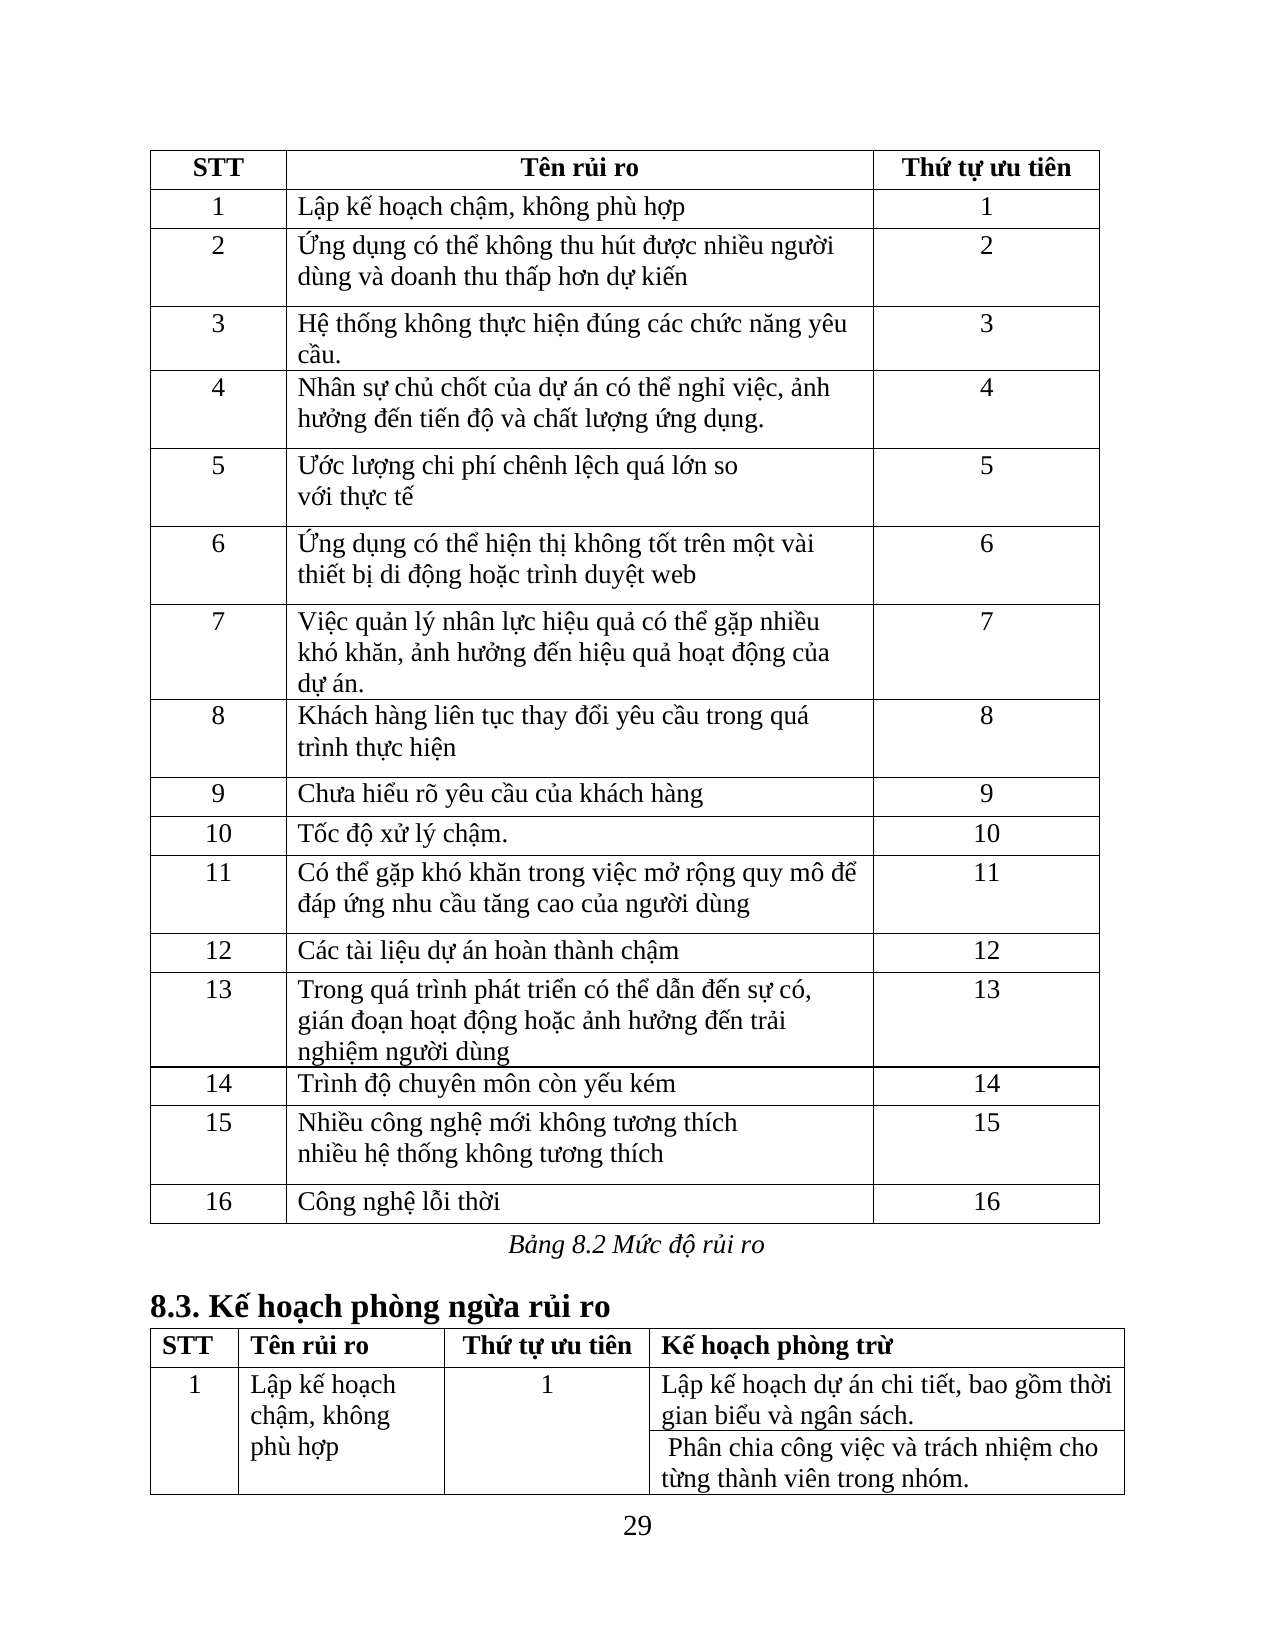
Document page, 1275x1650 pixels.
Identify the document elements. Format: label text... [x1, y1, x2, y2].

table_cell 14 [874, 1068, 1099, 1105]
table_cell 5 [874, 449, 1099, 526]
table_cell Công nghệ lỗi thời [287, 1185, 873, 1223]
table_cell 7 [151, 605, 286, 698]
table_cell 1 [151, 1368, 238, 1493]
table_header Tên rủi ro [239, 1329, 444, 1367]
table_cell Có thể gặp khó khăn trong việc mở rộng quy mô để đáp ứng nhu cầu tăng cao của người dùng [287, 856, 873, 933]
table_cell Trong quá trình phát triển có thể dẫn đến sự có, gián đoạn hoạt động hoặc ảnh hưởng đến trải nghiệm người dùng [287, 973, 873, 1066]
table_cell Việc quản lý nhân lực hiệu quả có thể gặp nhiều khó khăn, ảnh hưởng đến hiệu quả hoạt động của dự án. [287, 605, 873, 698]
subtitle 8.3. Kế hoạch phòng ngừa rủi ro [150, 1286, 1125, 1325]
table_cell 13 [151, 973, 286, 1066]
table_cell 8 [151, 700, 286, 777]
table_cell 15 [874, 1106, 1099, 1183]
table_cell Hệ thống không thực hiện đúng các chức năng yêu cầu. [287, 307, 873, 369]
table_cell 12 [151, 934, 286, 972]
table_cell 3 [874, 307, 1099, 369]
table_header STT [151, 151, 286, 189]
table_cell Ứng dụng có thể không thu hút được nhiều người dùng và doanh thu thấp hơn dự kiến [287, 229, 873, 306]
table_cell Lập kế hoạch dự án chi tiết, bao gồm thời gian biểu và ngân sách. [650, 1368, 1124, 1430]
table_header Kế hoạch phòng trừ [650, 1329, 1124, 1367]
table_cell 1 [151, 190, 286, 228]
table_cell 10 [874, 817, 1099, 855]
table_cell 6 [151, 527, 286, 604]
table_cell 16 [874, 1185, 1099, 1223]
table_cell Nhân sự chủ chốt của dự án có thể nghỉ việc, ảnh hưởng đến tiến độ và chất lượng ứng dụng. [287, 371, 873, 448]
table_cell 14 [151, 1068, 286, 1105]
table_cell 15 [151, 1106, 286, 1183]
table_cell 16 [151, 1185, 286, 1223]
table_cell 5 [151, 449, 286, 526]
table_cell 4 [151, 371, 286, 448]
table_cell Lập kế hoạch chậm, không phù hợp [287, 190, 873, 228]
table_header STT [151, 1329, 238, 1367]
table_cell 11 [874, 856, 1099, 933]
table_header Thứ tự ưu tiên [874, 151, 1099, 189]
table_cell 11 [151, 856, 286, 933]
table_cell Khách hàng liên tục thay đổi yêu cầu trong quá trình thực hiện [287, 700, 873, 777]
table_cell 6 [874, 527, 1099, 604]
table_cell 1 [445, 1368, 649, 1493]
table_cell 2 [151, 229, 286, 306]
table_cell Tốc độ xử lý chậm. [287, 817, 873, 855]
table_cell Trình độ chuyên môn còn yếu kém [287, 1068, 873, 1105]
table_cell Nhiều công nghệ mới không tương thích nhiều hệ thống không tương thích [287, 1106, 873, 1183]
table_header Thứ tự ưu tiên [445, 1329, 649, 1367]
table_cell 1 [874, 190, 1099, 228]
table_cell 9 [874, 778, 1099, 816]
table_cell Phân chia công việc và trách nhiệm cho từng thành viên trong nhóm. [650, 1431, 1124, 1493]
table_cell 12 [874, 934, 1099, 972]
table_cell Ước lượng chi phí chênh lệch quá lớn so với thực tế [287, 449, 873, 526]
table_cell 9 [151, 778, 286, 816]
table_cell 7 [874, 605, 1099, 698]
subtitle Bảng 8.2 Mức độ rủi ro [150, 1228, 1125, 1259]
table_cell 10 [151, 817, 286, 855]
table_header Tên rủi ro [287, 151, 873, 189]
table_cell 3 [151, 307, 286, 369]
table_cell 2 [874, 229, 1099, 306]
table_cell 4 [874, 371, 1099, 448]
table_cell Chưa hiểu rõ yêu cầu của khách hàng [287, 778, 873, 816]
table_cell 13 [874, 973, 1099, 1066]
table_cell Các tài liệu dự án hoàn thành chậm [287, 934, 873, 972]
table_cell Lập kế hoạch chậm, không phù hợp [239, 1368, 444, 1493]
table_cell Ứng dụng có thể hiện thị không tốt trên một vài thiết bị di động hoặc trình duyệt web [287, 527, 873, 604]
table_cell 8 [874, 700, 1099, 777]
